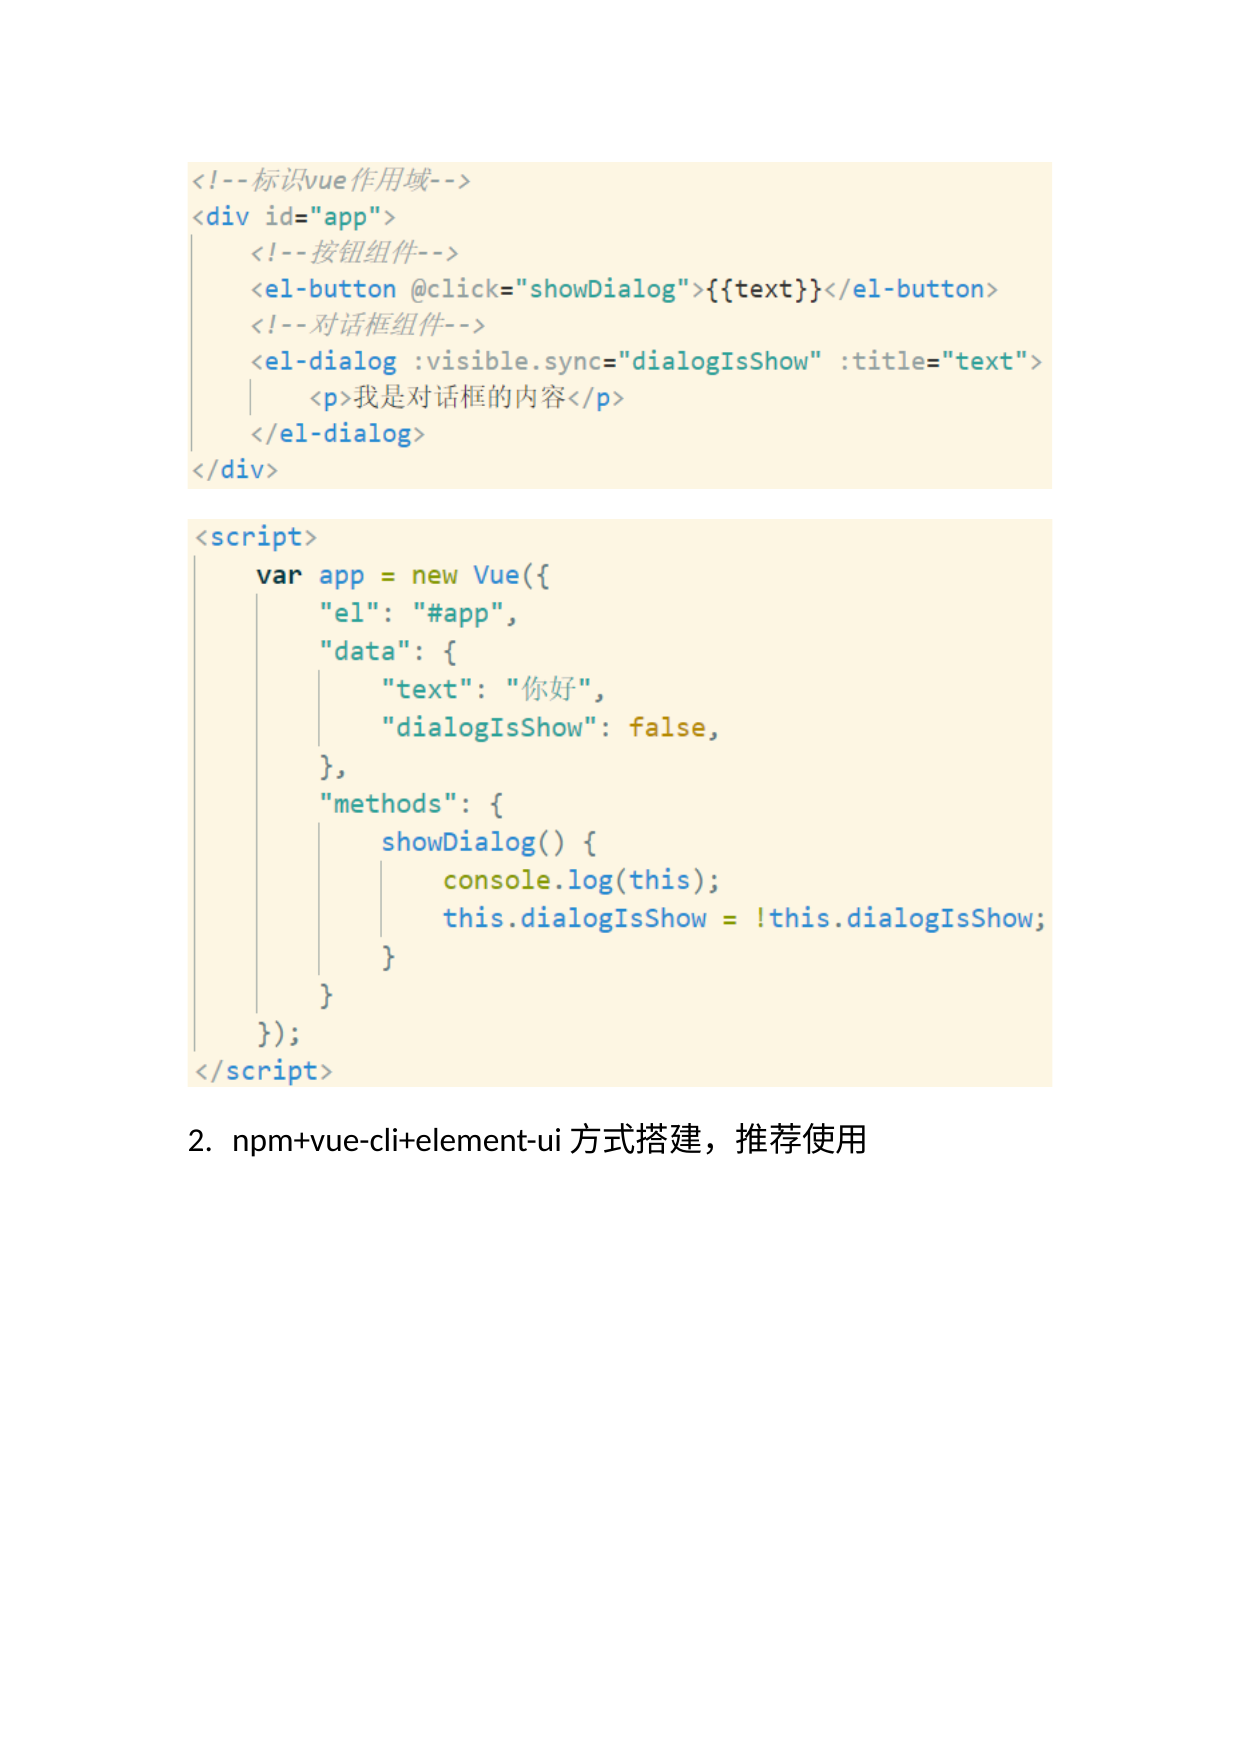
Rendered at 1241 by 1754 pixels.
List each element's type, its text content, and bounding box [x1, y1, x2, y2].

list npm+vue-cli+element-ui方式搭建，推荐使用 [187, 1104, 1053, 1169]
picture [187, 162, 1053, 489]
picture [187, 519, 1053, 1087]
